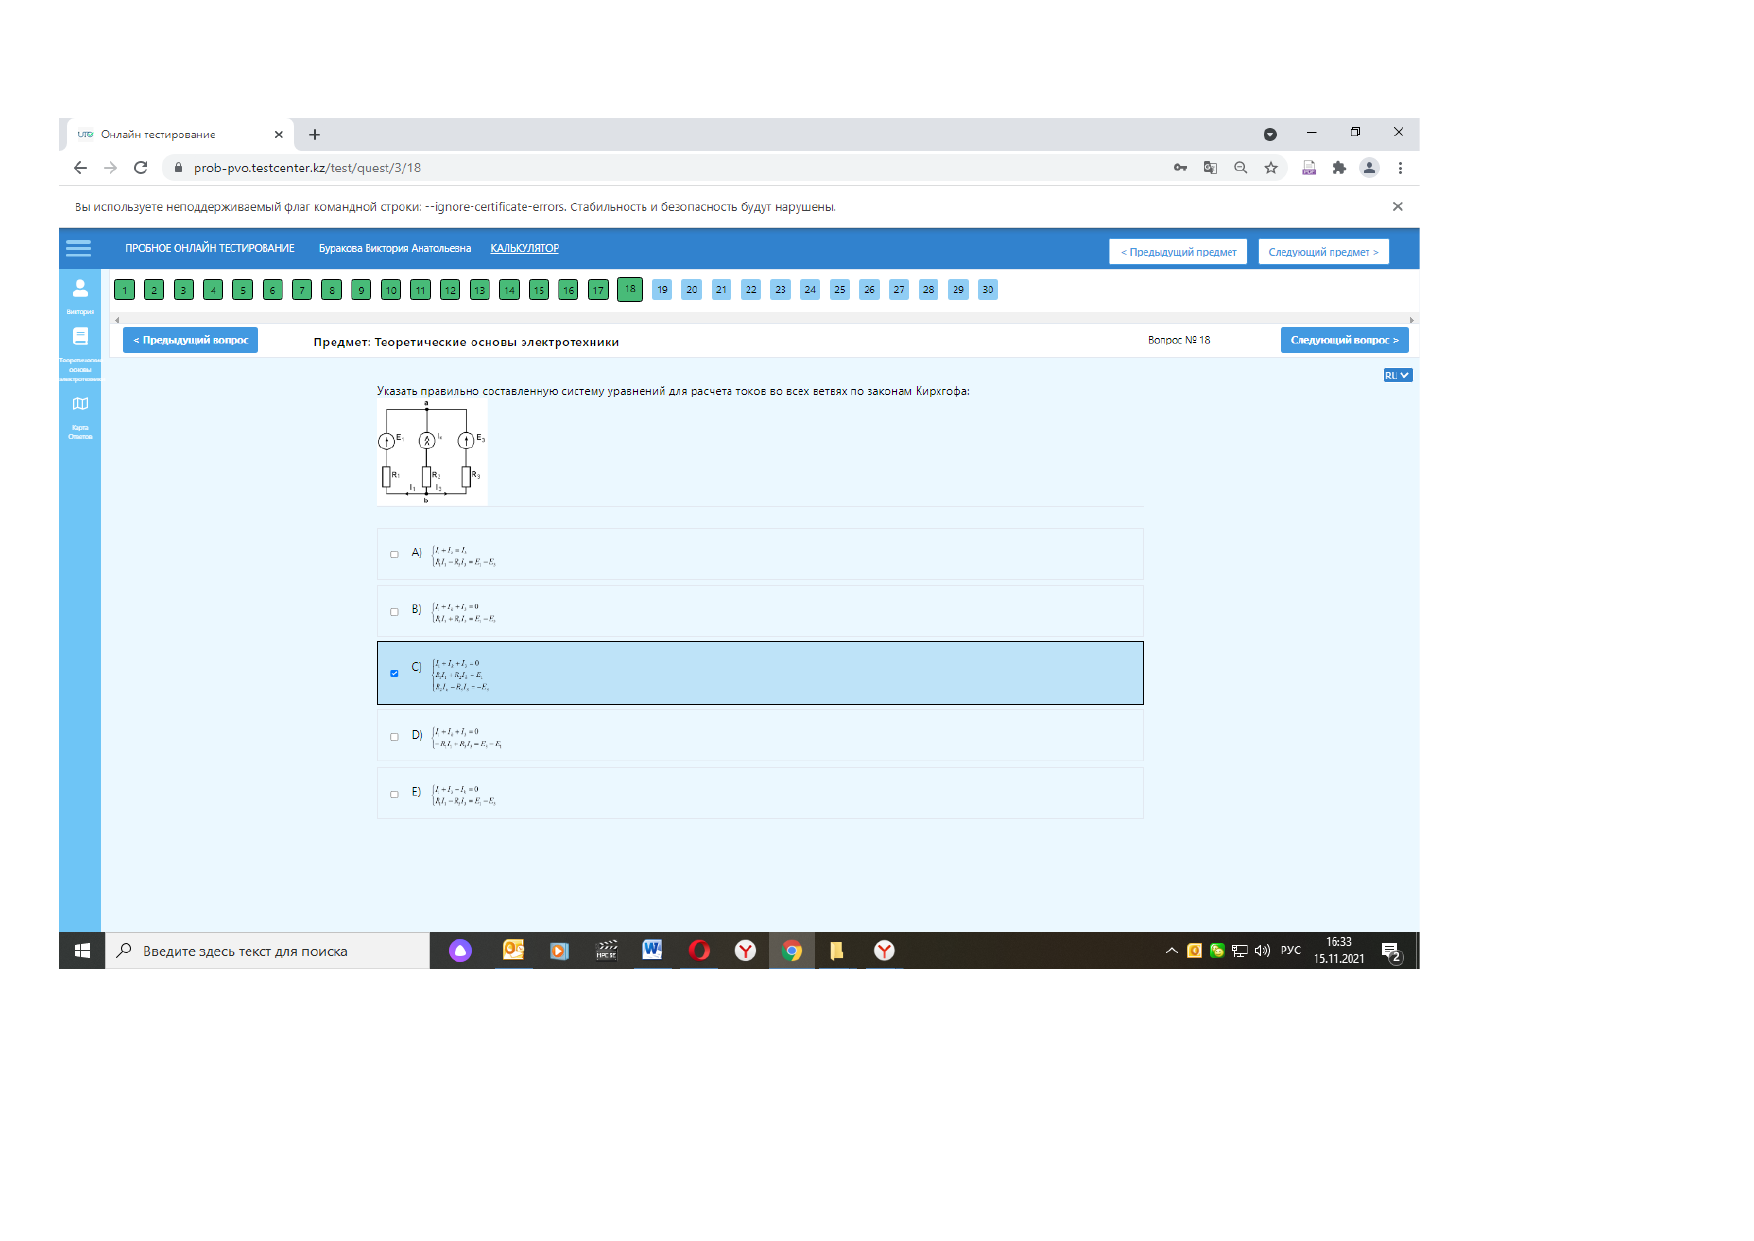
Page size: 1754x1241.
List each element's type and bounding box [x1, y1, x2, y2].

picture [59, 118, 1420, 969]
